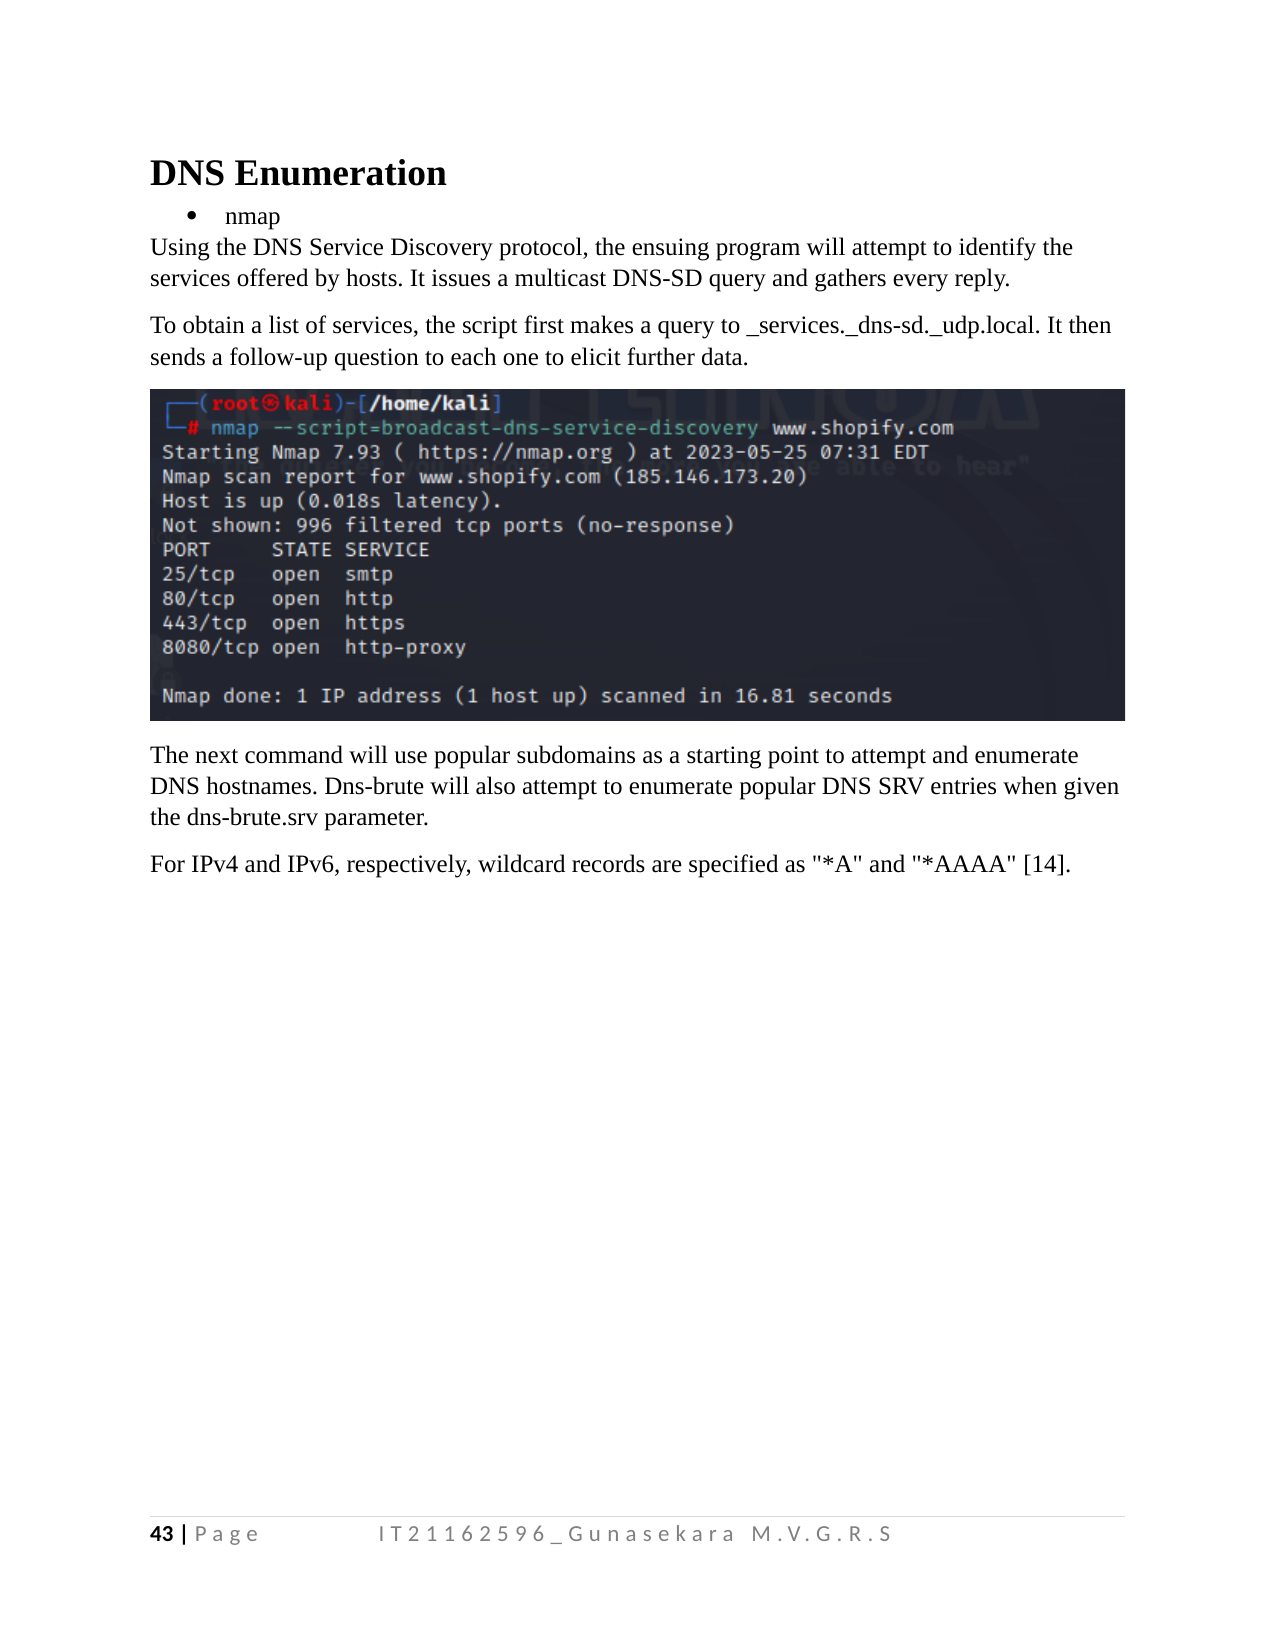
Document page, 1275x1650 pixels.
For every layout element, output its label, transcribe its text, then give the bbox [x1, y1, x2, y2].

subtitle nmap [187, 201, 1125, 229]
text To obtain a list of services, the script first makes a query to _services._dns-sd._udp.local. It then sends a follow-up question to each one to elicit further data. [150, 311, 1125, 370]
picture [150, 389, 1125, 721]
text The next command will use popular subdomains as a starting point to attempt and enumerate DNS hostnames. Dns-brute will also attempt to enumerate popular DNS SRV entries when given the dns-brute.srv parameter. [150, 740, 1125, 831]
text Using the DNS Service Discovery protocol, the ensuing program will attempt to identify the services offered by hosts. It issues a multicast DNS-SD query and gathers every reply. [150, 232, 1125, 292]
text For IPv4 and IPv6, respectively, wildcard records are specified as "*A" and "*AAAA". [150, 849, 1125, 878]
subtitle DNS Enumeration [150, 150, 1125, 193]
